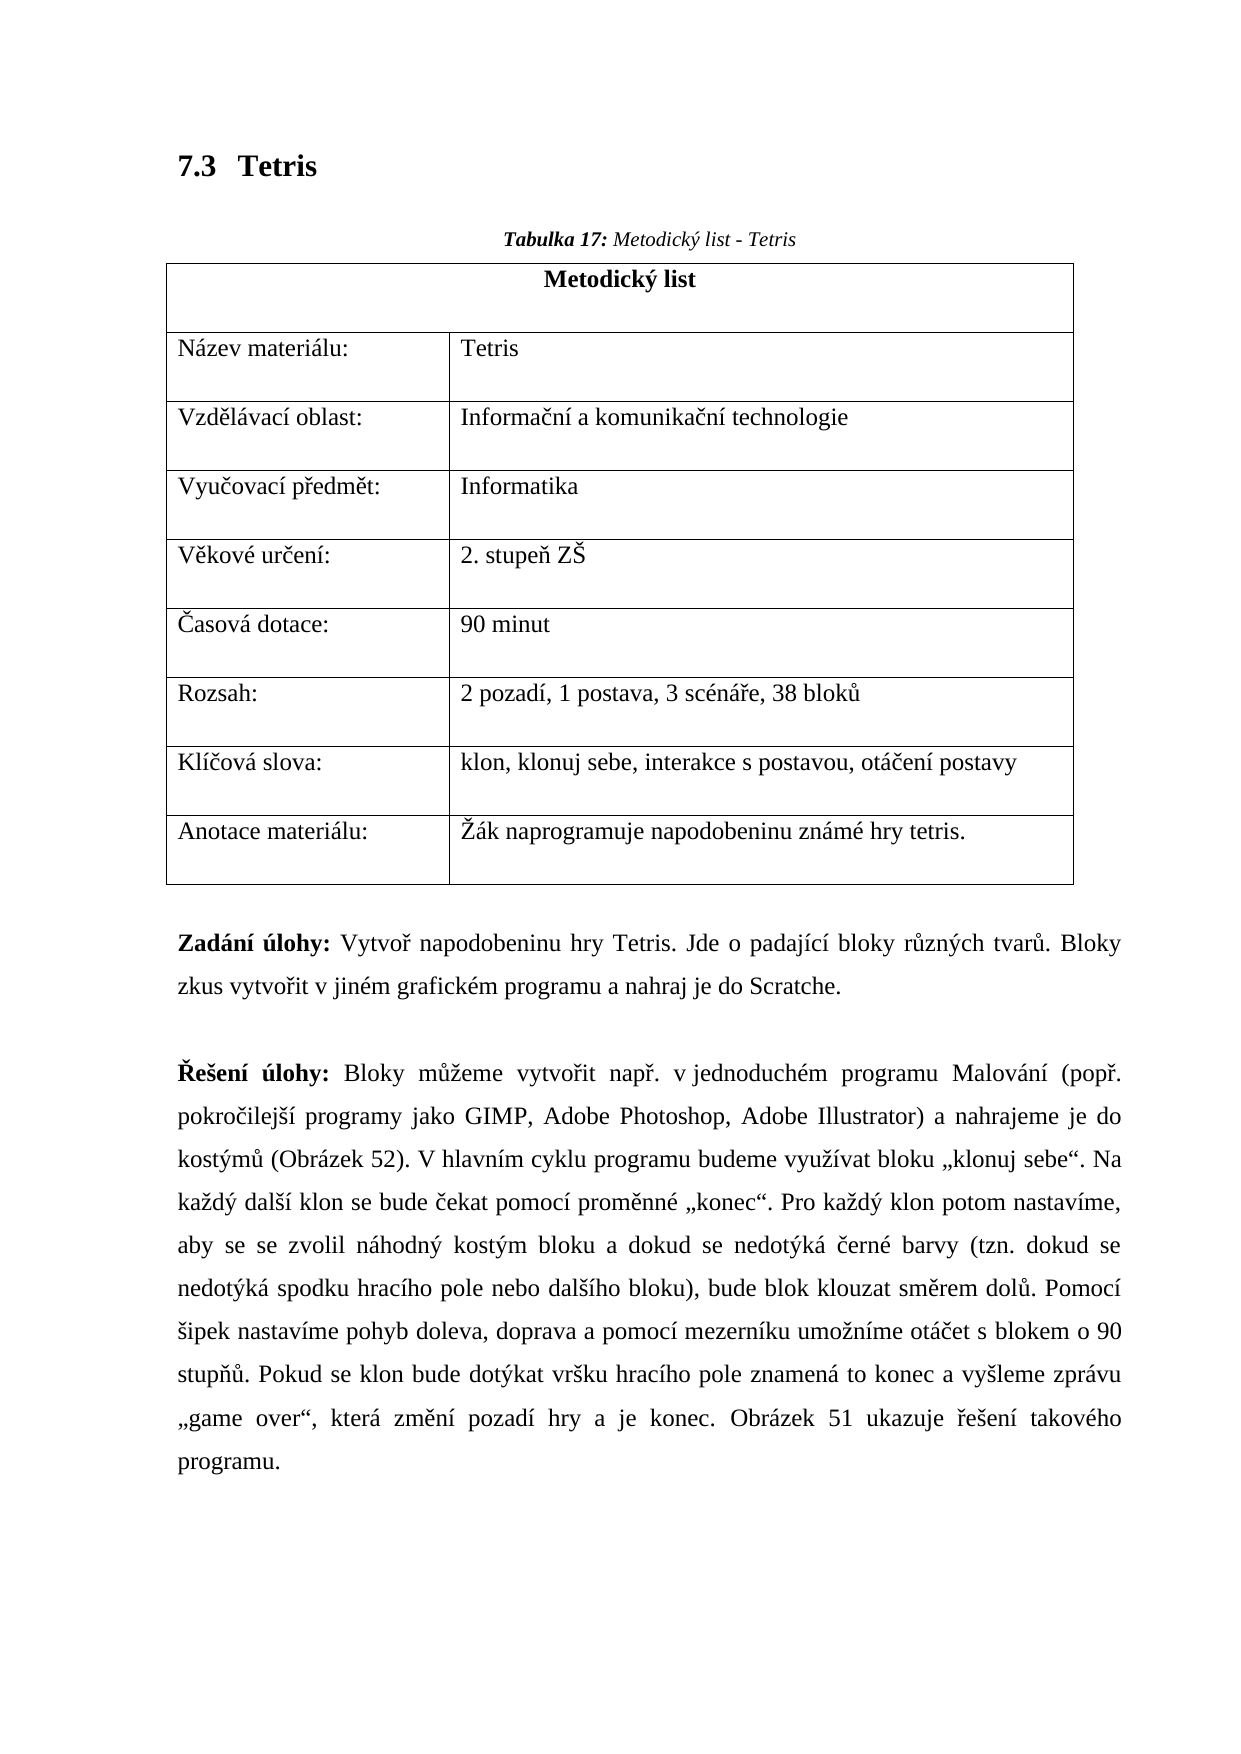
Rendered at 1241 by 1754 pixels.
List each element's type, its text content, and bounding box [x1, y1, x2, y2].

table_cell 2. stupeň ZŠ [450, 540, 1073, 608]
subtitle Tetris [177, 148, 1122, 184]
table_cell 2 pozadí, 1 postava, 3 scénáře, 38 bloků [450, 678, 1073, 746]
table_cell Klíčová slova: [167, 747, 449, 815]
table_cell Rozsah: [167, 678, 449, 746]
table_cell Anotace materiálu: [167, 816, 449, 884]
table_cell Vzdělávací oblast: [167, 402, 449, 470]
table_header Metodický list [167, 264, 1073, 332]
table_cell Název materiálu: [167, 333, 449, 401]
table_cell Informatika [450, 471, 1073, 539]
table_cell Vyučovací předmět: [167, 471, 449, 539]
table_cell klon, klonuj sebe, interakce s postavou, otáčení postavy [450, 747, 1073, 815]
table_cell Tetris [450, 333, 1073, 401]
table_cell Věkové určení: [167, 540, 449, 608]
table_cell Žák naprogramuje napodobeninu známé hry tetris. [450, 816, 1073, 884]
table_cell Časová dotace: [167, 609, 449, 677]
text Tabulka 17: Metodický list - Tetris [177, 227, 1122, 251]
table_cell 90 minut [450, 609, 1073, 677]
text Zadání úlohy: Vytvoř napodobeninu hry Tetris. Jde o padající bloky různých tvarů. Bloky zkus vytvořit v jiném grafickém programu a nahraj je do Scratche. [177, 928, 1122, 1000]
table_cell Informační a komunikační technologie [450, 402, 1073, 470]
